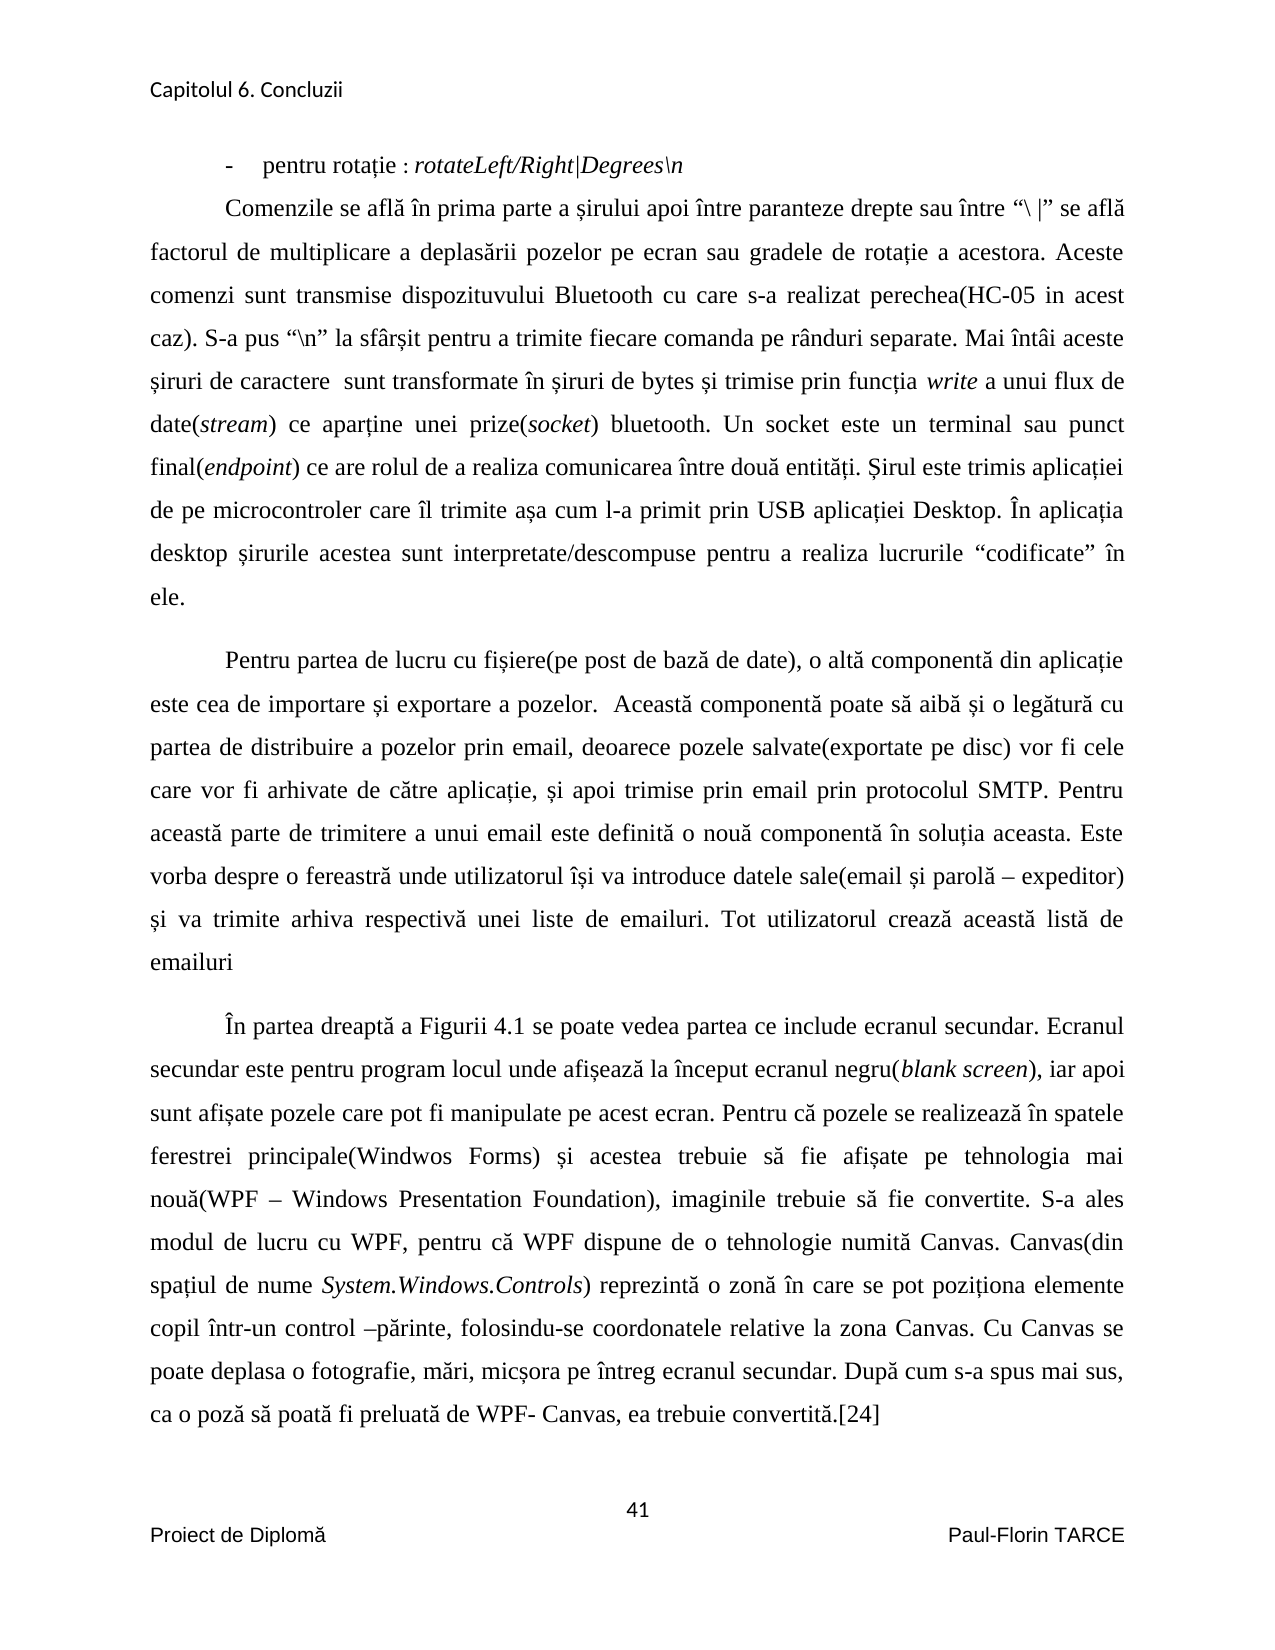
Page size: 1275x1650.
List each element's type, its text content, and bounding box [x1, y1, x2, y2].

list Comenzile se află în prima parte a șirului apoi între paranteze drepte sau între “\ |” se află factorul de multiplicare a deplasării pozelor pe ecran sau gradele de rotație a acestora. Aceste comenzi sunt transmise dispozituvului Bluetooth cu care s-a realizat perechea(HC-05 in acest caz). S-a pus “\n” la sfârșit pentru a trimite fiecare comanda pe rânduri separate. Mai întâi aceste șiruri de caractere sunt transformate în șiruri de bytes și trimise prin funcția write a unui flux de date(stream) ce aparține unei prize(socket) bluetooth. Un socket este un terminal sau punct final(endpoint) ce are rolul de a realiza comunicarea între două entități. Șirul este trimis aplicației de pe microcontroler care îl trimite așa cum l-a primit prin USB aplicației Desktop. În aplicația desktop șirurile acestea sunt interpretate/descompuse pentru a realiza lucrurile “codificate” în ele. [150, 193, 1125, 610]
text În partea dreaptă a Figurii 4.1 se poate vedea partea ce include ecranul secundar. Ecranul secundar este pentru program locul unde afișează la început ecranul negru(blank screen), iar apoi sunt afișate pozele care pot fi manipulate pe acest ecran. Pentru că pozele se realizează în spatele ferestrei principale(Windwos Forms) și acestea trebuie să fie afișate pe tehnologia mai nouă(WPF – Windows Presentation Foundation), imaginile trebuie să fie convertite. S-a ales modul de lucru cu WPF, pentru că WPF dispune de o tehnologie numită Canvas. Canvas(din spațiul de nume System.Windows.Controls) reprezintă o zonă în care se pot poziționa elemente copil într-un control –părinte, folosindu-se coordonatele relative la zona Canvas. Cu Canvas se poate deplasa o fotografie, mări, micșora pe întreg ecranul secundar. După cum s-a spus mai sus, ca o poză să poată fi preluată de WPF- Canvas, ea trebuie convertită.[24] [150, 1011, 1125, 1428]
list pentru rotație : rotateLeft/Right|Degrees\n [225, 150, 1125, 179]
text Pentru partea de lucru cu fișiere(pe post de bază de date), o altă componentă din aplicație este cea de importare și exportare a pozelor. Această componentă poate să aibă și o legătură cu partea de distribuire a pozelor prin email, deoarece pozele salvate(exportate pe disc) vor fi cele care vor fi arhivate de către aplicație, și apoi trimise prin email prin protocolul SMTP. Pentru această parte de trimitere a unui email este definită o nouă componentă în soluția aceasta. Este vorba despre o fereastră unde utilizatorul își va introduce datele sale(email și parolă – expeditor) și va trimite arhiva respectivă unei liste de emailuri. Tot utilizatorul crează această listă de emailuri [150, 646, 1125, 976]
